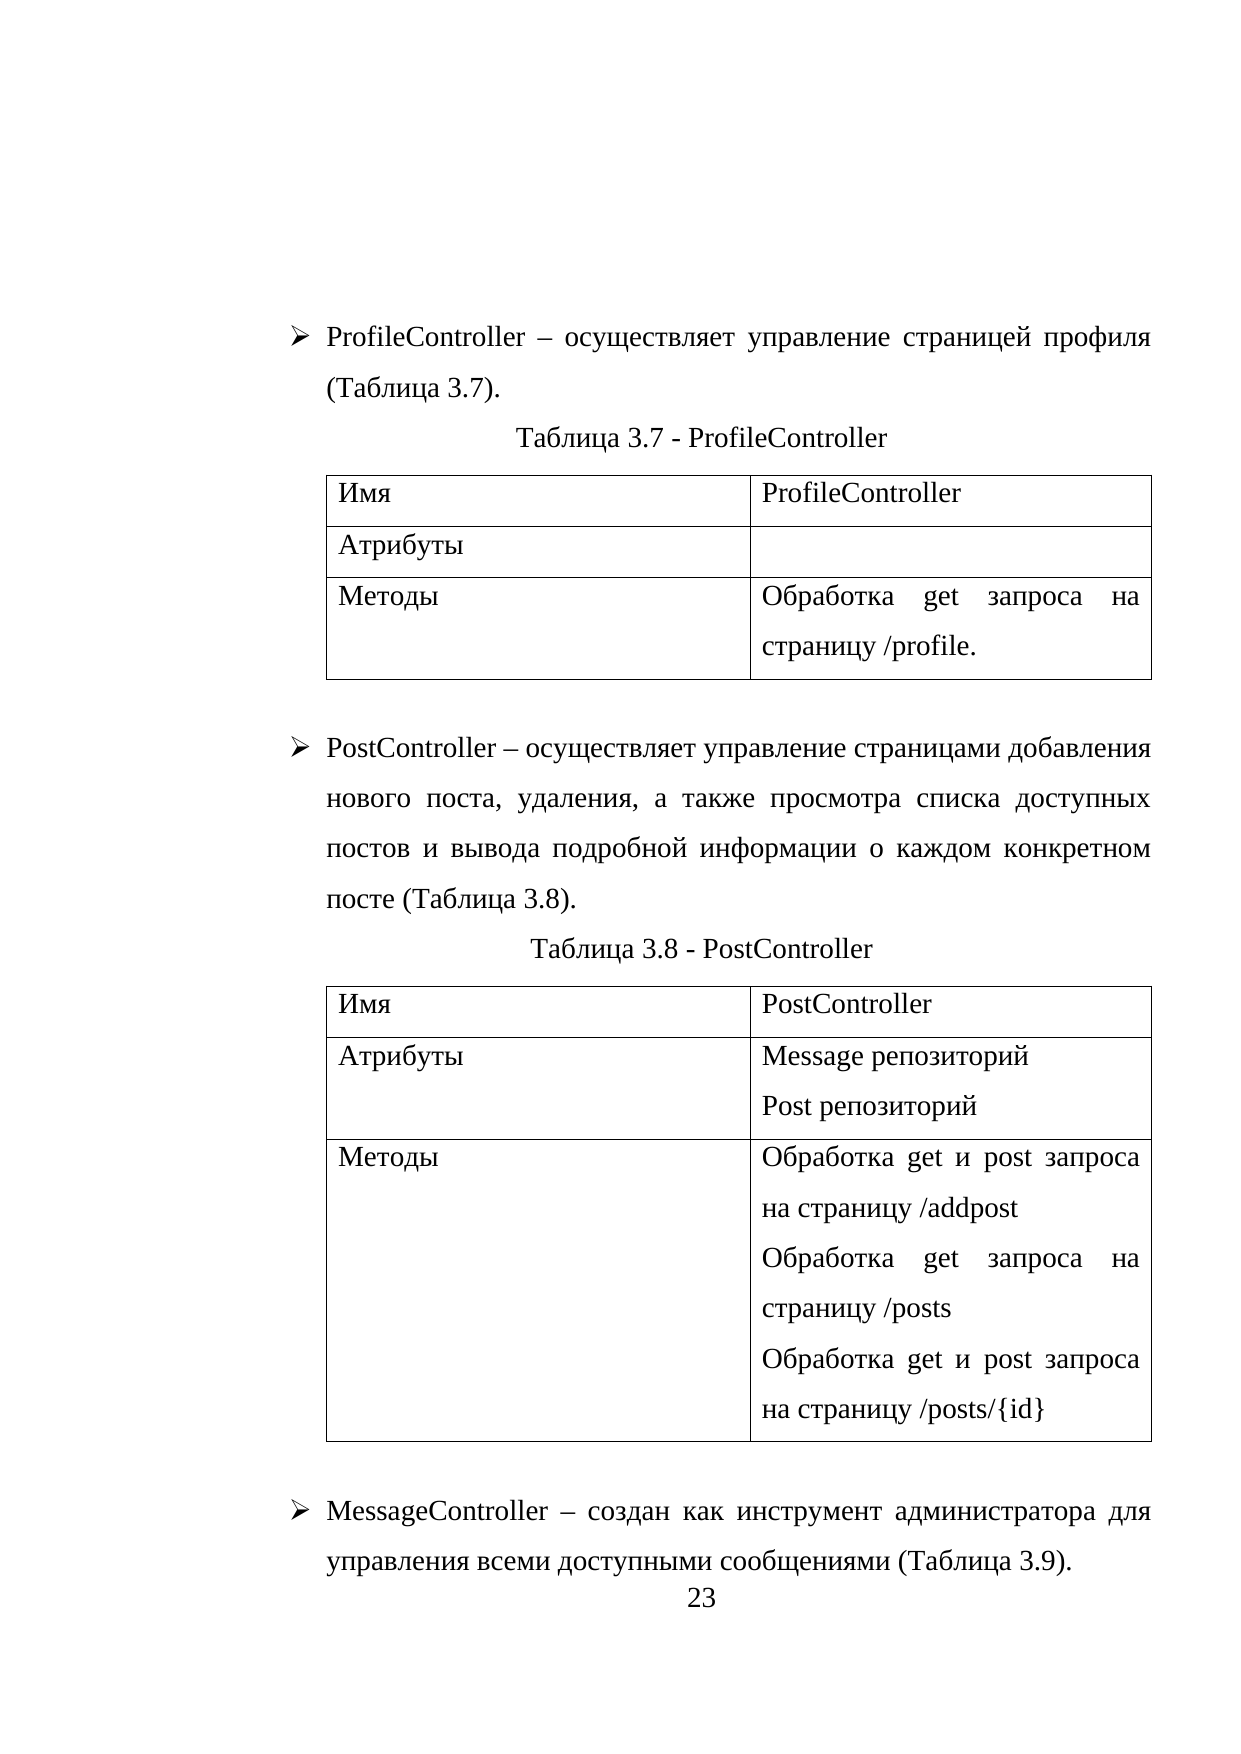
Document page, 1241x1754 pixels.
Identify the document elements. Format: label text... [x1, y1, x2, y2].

list PostController – осуществляет управление страницами добавления нового поста, удаления, а также просмотра списка доступных постов и вывода подробной информации о каждом конкретном посте (Таблица 3.8). [288, 730, 1152, 914]
table_header ProfileController [751, 476, 1151, 526]
table_cell [751, 527, 1151, 577]
text Таблица 3.7 - ProfileController [177, 420, 1152, 454]
table_cell Методы [327, 1140, 750, 1441]
table_cell Методы [327, 578, 750, 678]
table_cell Атрибуты [327, 527, 750, 577]
table_cell Атрибуты [327, 1038, 750, 1138]
text Таблица 3.8 - PostController [177, 931, 1152, 965]
table_header PostController [751, 987, 1151, 1037]
list ProfileController – осуществляет управление страницей профиля (Таблица 3.7). [288, 319, 1152, 403]
table_header Имя [327, 987, 750, 1037]
table_cell Обработка get и post запроса на страницу /addpost Обработка get запроса на страницу /posts Обработка get и post запроса на страницу /posts/{id} [751, 1140, 1151, 1441]
table_header Имя [327, 476, 750, 526]
list MessageController – создан как инструмент администратора для управления всеми доступными сообщениями (Таблица 3.9). [288, 1493, 1152, 1577]
table_cell Обработка get запроса на страницу /profile. [751, 578, 1151, 678]
table_cell Message репозиторий Post репозиторий [751, 1038, 1151, 1138]
